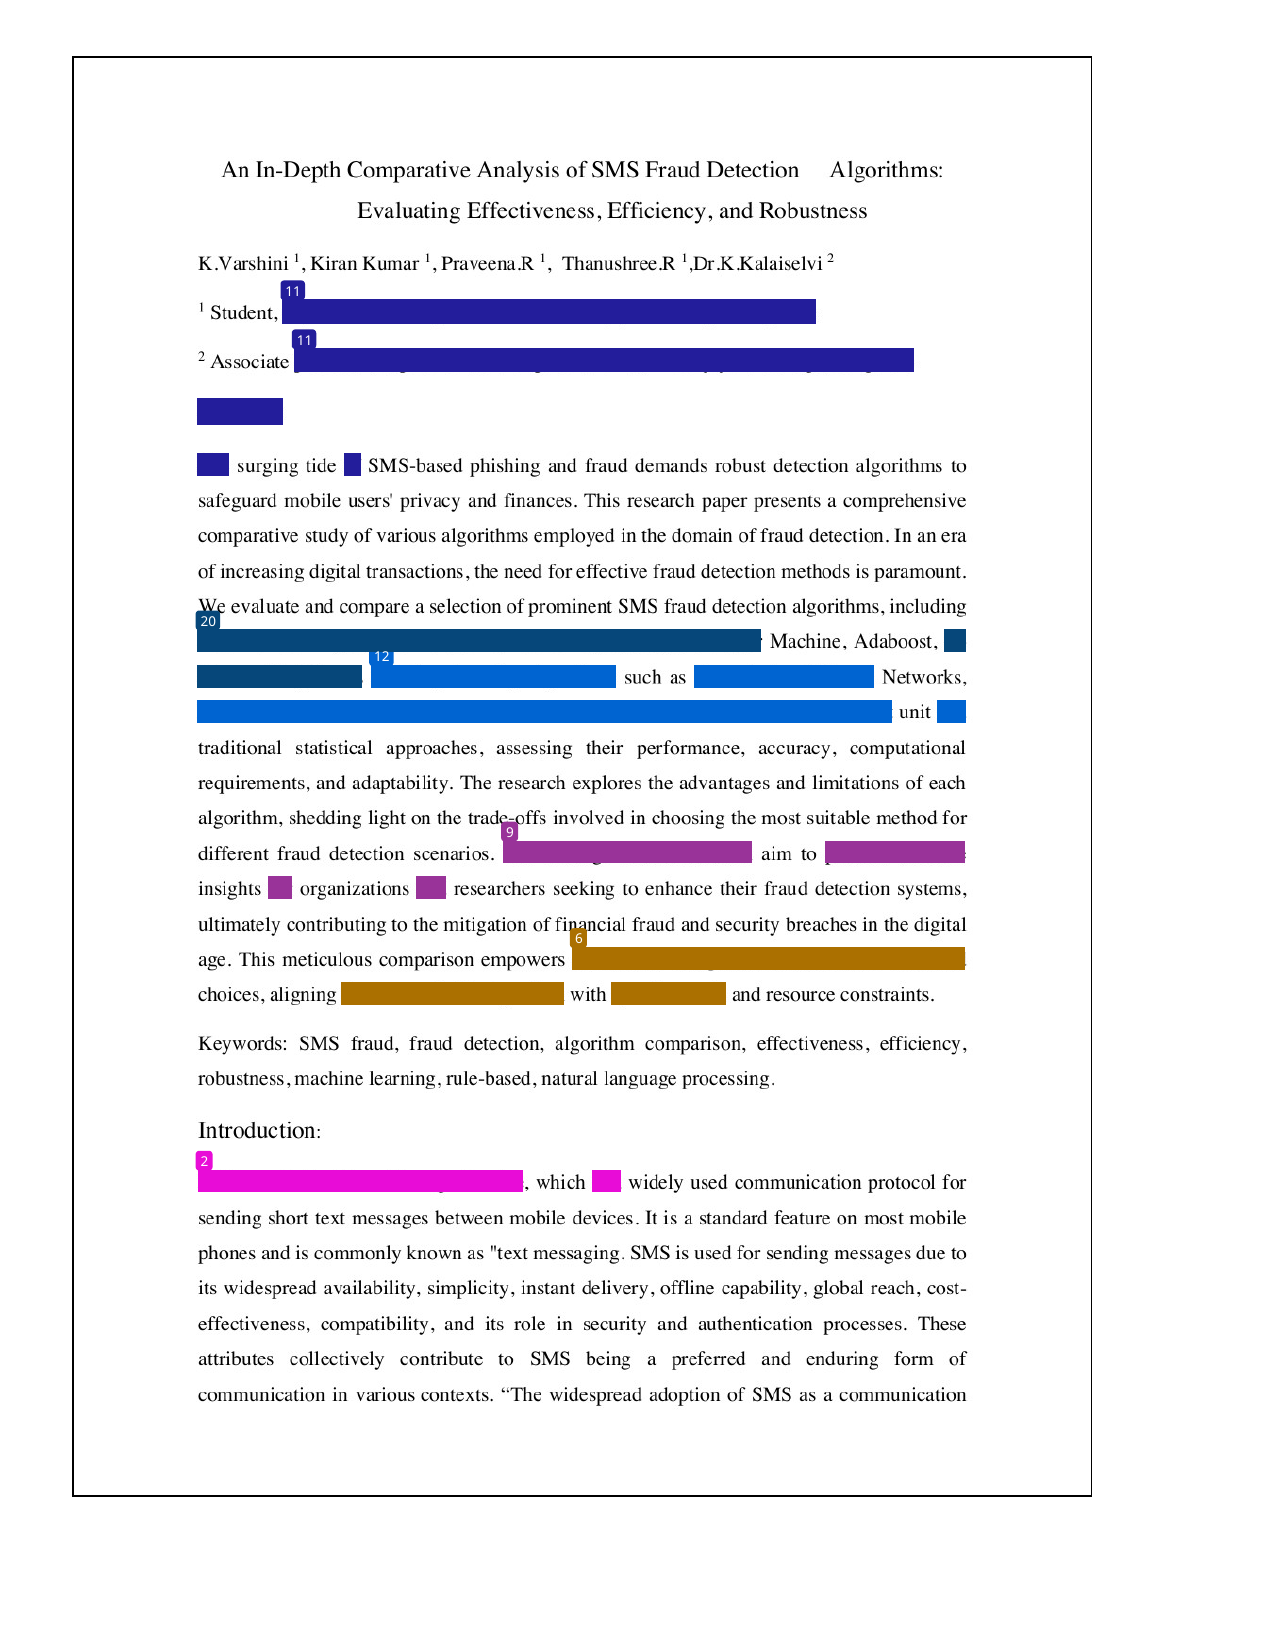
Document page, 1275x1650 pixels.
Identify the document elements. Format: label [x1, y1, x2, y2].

picture [75, 58, 1089, 1494]
